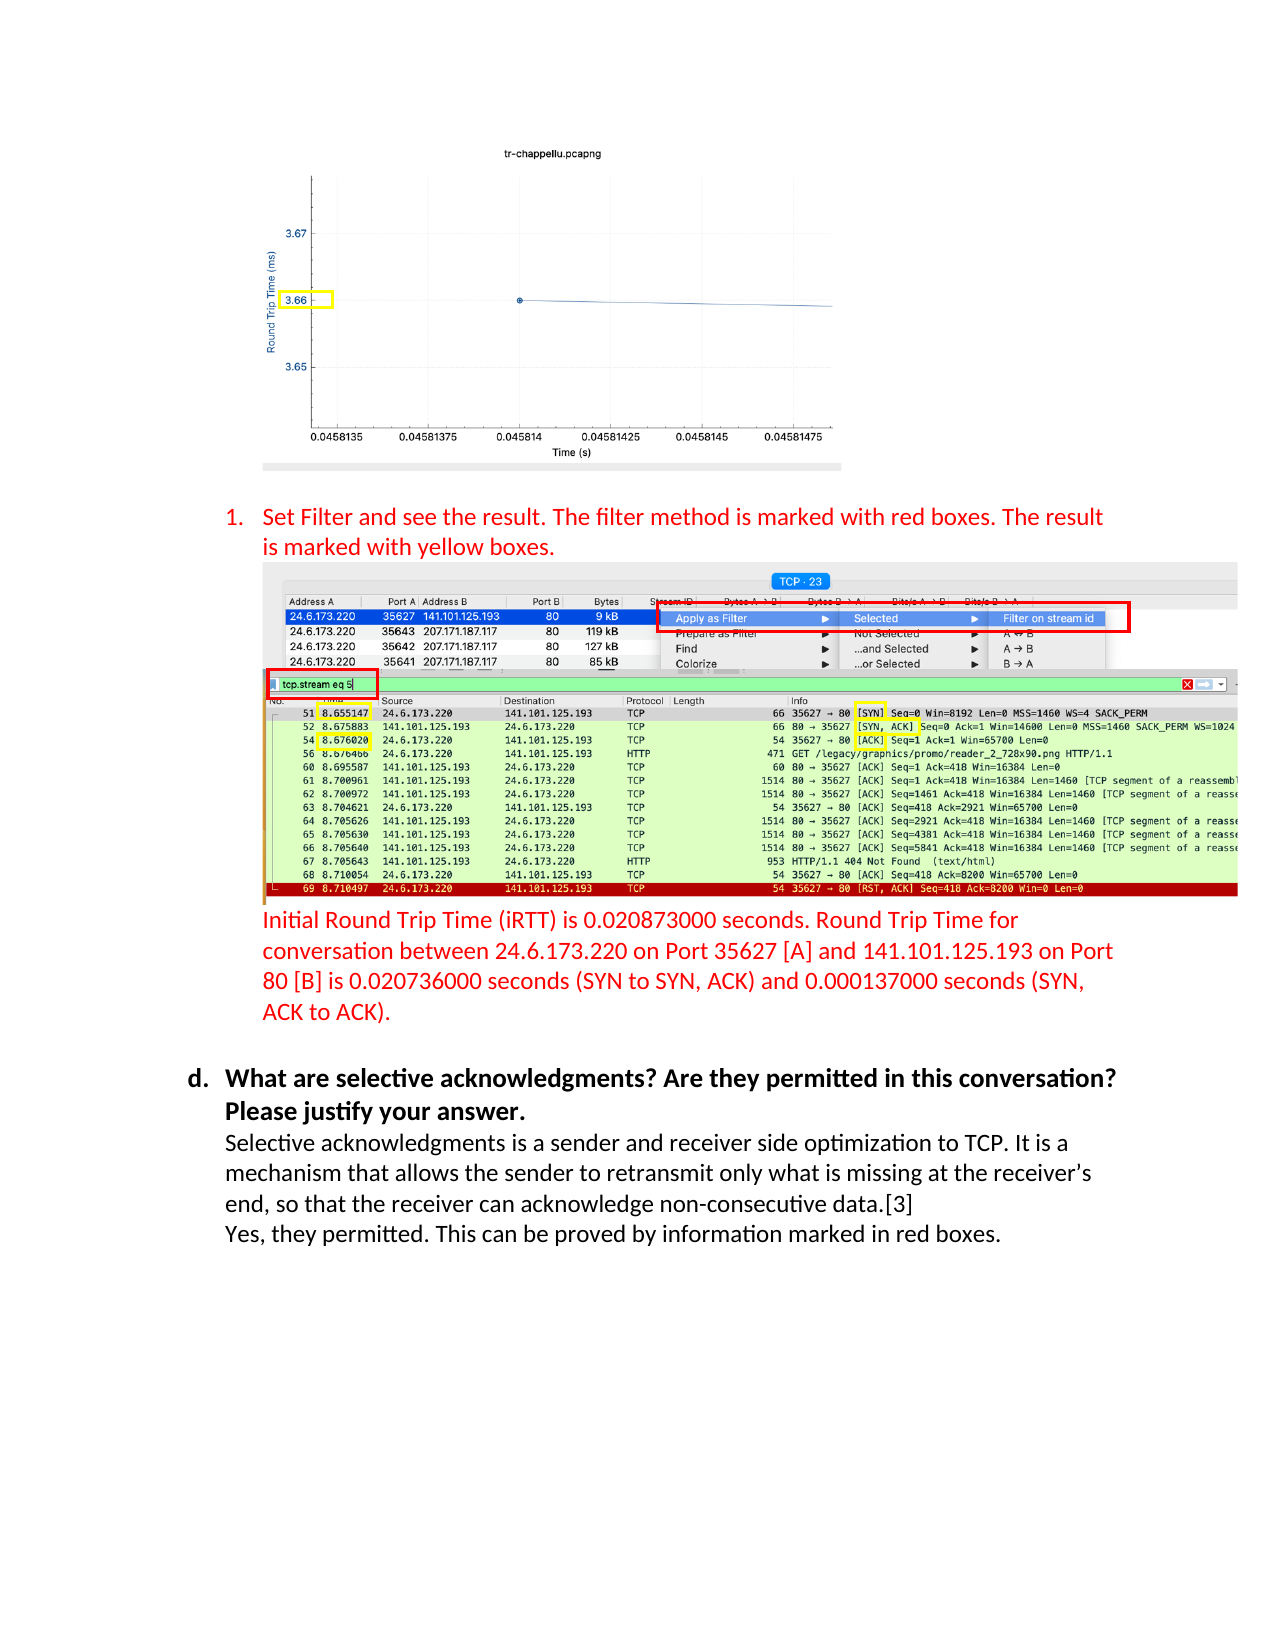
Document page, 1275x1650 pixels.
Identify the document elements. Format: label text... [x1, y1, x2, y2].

list Initial Round Trip Time (iRTT) is 0.020873000 seconds. Round Trip Time for conversation between 24.6.173.220 on Port 35627 [A] and 141.101.125.193 on Port 80 [B] is 0.020736000 seconds (SYN to SYN, ACK) and 0.000137000 seconds (SYN, ACK to ACK). [262, 905, 1125, 1026]
subtitle What are selective acknowledgments? Are they permitted in this conversation? Please justify your answer. [187, 1061, 1125, 1127]
list Selective acknowledgments is a sender and receiver side optimization to TCP. It is a mechanism that allows the sender to retransmit only what is missing at the receiver’s end, so that the receiver can acknowledge non-consecutive data.[3] [225, 1127, 1125, 1219]
list Yes, they permitted. This can be proved by information marked in red boxes. [225, 1219, 1125, 1249]
list Set Filter and see the result. The filter method is marked with red boxes. The result is marked with yellow boxes. [225, 501, 1125, 669]
picture [262, 150, 842, 471]
picture [262, 562, 1238, 905]
